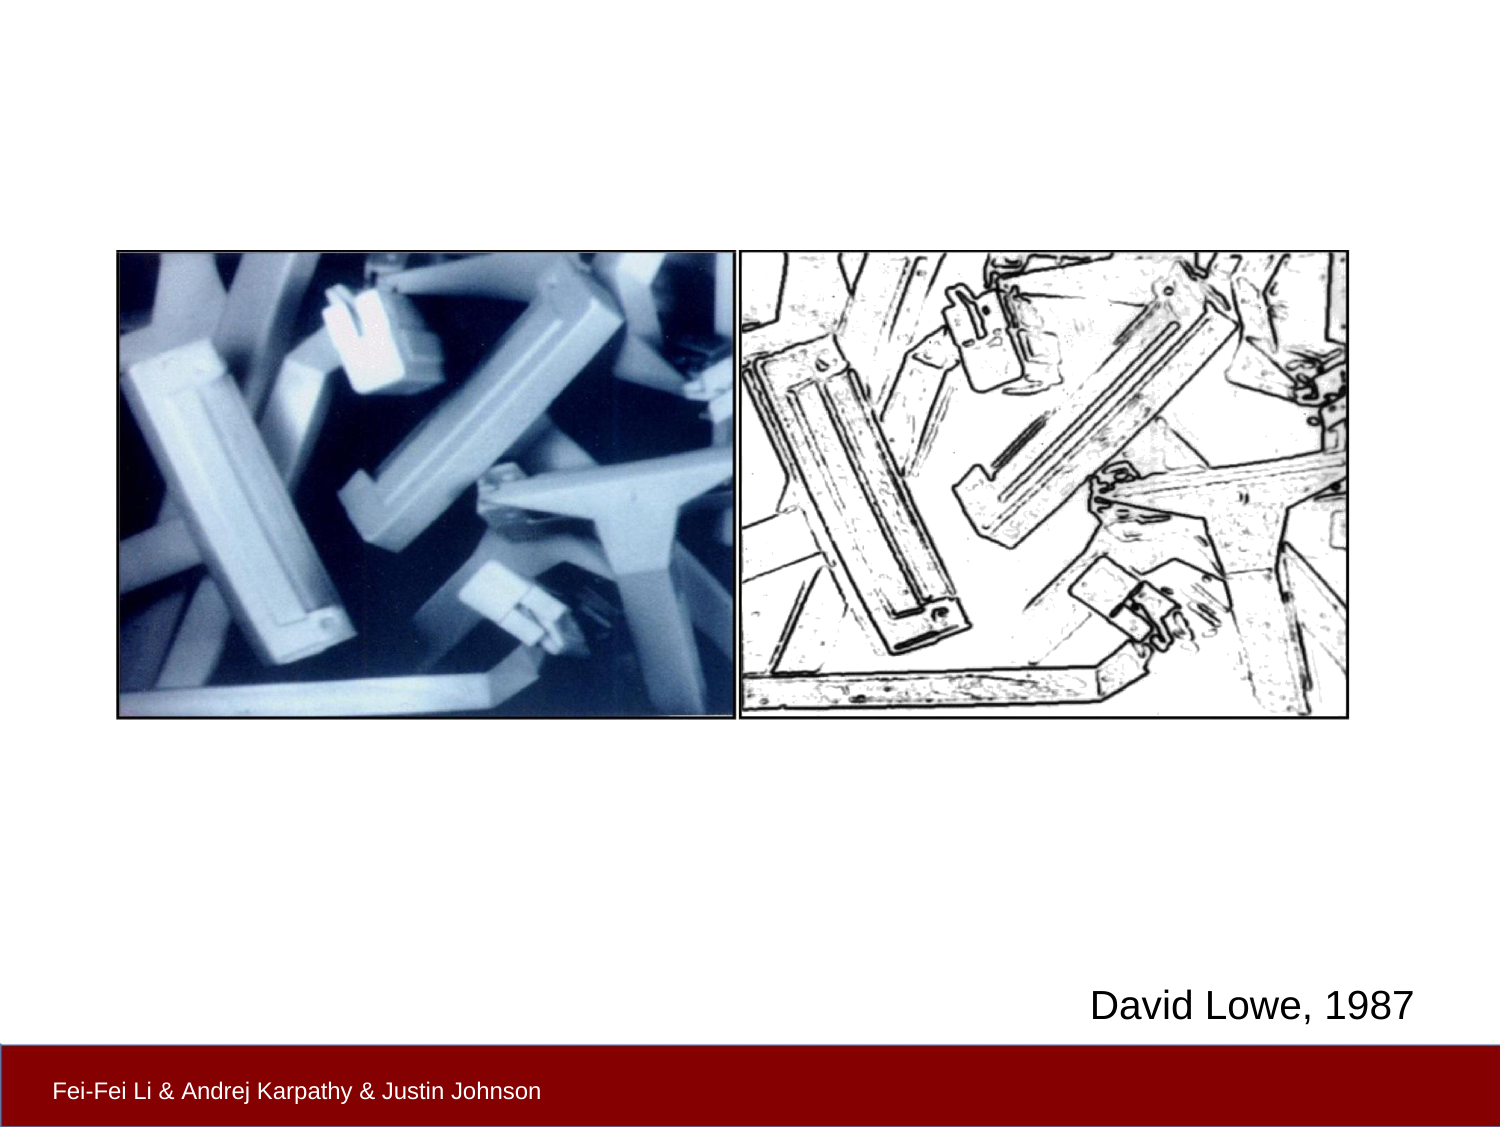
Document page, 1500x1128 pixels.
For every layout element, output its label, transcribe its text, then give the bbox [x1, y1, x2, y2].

text Fei-Fei Li & Andrej Karpathy & Justin Johnson [52, 1077, 760, 1104]
picture [116, 250, 1350, 721]
text David Lowe, 1987 [1089, 982, 1423, 1028]
picture [0, 1040, 1500, 1127]
